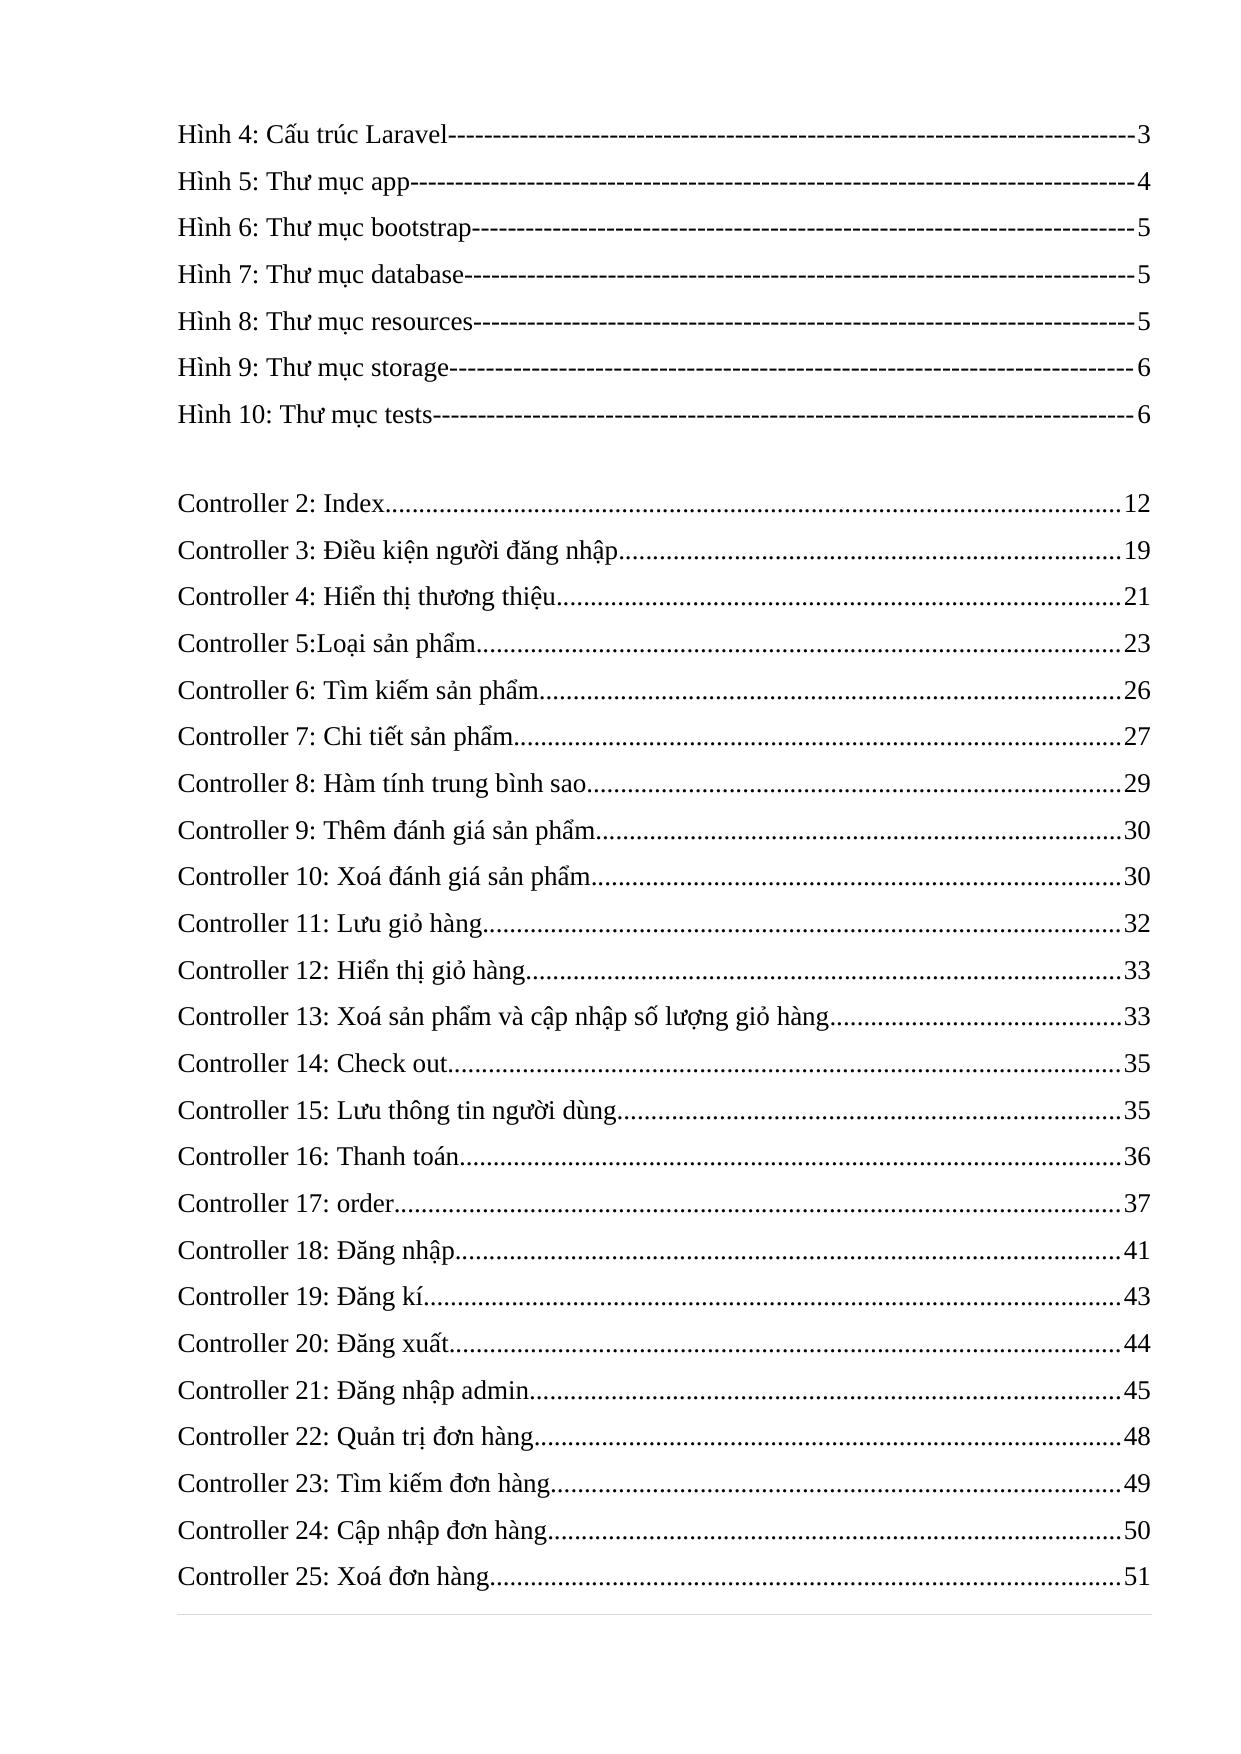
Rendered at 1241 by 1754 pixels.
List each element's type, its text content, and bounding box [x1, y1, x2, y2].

text Controller 15: Lưu thông tin người dùng 35 [177, 1094, 1152, 1125]
text Controller 17: order 37 [177, 1187, 1152, 1218]
text Controller 21: Đăng nhập admin 45 [177, 1374, 1152, 1405]
text Hình 5: Thư mục app 4 [177, 165, 1152, 196]
text Controller 6: Tìm kiếm sản phẩm 26 [177, 674, 1152, 705]
text Controller 10: Xoá đánh giá sản phẩm 30 [177, 861, 1152, 892]
text Controller 16: Thanh toán 36 [177, 1141, 1152, 1172]
text Controller 23: Tìm kiếm đơn hàng 49 [177, 1467, 1152, 1498]
text Controller 24: Cập nhập đơn hàng 50 [177, 1514, 1152, 1545]
text Controller 25: Xoá đơn hàng 51 [177, 1561, 1152, 1592]
text Hình 6: Thư mục bootstrap 5 [177, 211, 1152, 243]
text Controller 22: Quản trị đơn hàng 48 [177, 1421, 1152, 1452]
text Hình 10: Thư mục tests 6 [177, 398, 1152, 429]
text Controller 12: Hiển thị giỏ hàng 33 [177, 954, 1152, 985]
text Controller 13: Xoá sản phẩm và cập nhập số lượng giỏ hàng 33 [177, 1001, 1152, 1032]
text Controller 19: Đăng kí 43 [177, 1281, 1152, 1312]
text Controller 20: Đăng xuất 44 [177, 1327, 1152, 1358]
text Hình 7: Thư mục database 5 [177, 258, 1152, 289]
text Hình 4: Cấu trúc Laravel 3 [177, 118, 1152, 149]
text Controller 14: Check out 35 [177, 1047, 1152, 1078]
text Controller 8: Hàm tính trung bình sao 29 [177, 767, 1152, 798]
text Controller 3: Điều kiện người đăng nhập 19 [177, 534, 1152, 565]
text Controller 2: Index 12 [177, 487, 1152, 518]
text Controller 4: Hiển thị thương thiệu 21 [177, 581, 1152, 612]
text Controller 7: Chi tiết sản phẩm 27 [177, 721, 1152, 752]
text Controller 18: Đăng nhập 41 [177, 1234, 1152, 1265]
text Hình 9: Thư mục storage 6 [177, 351, 1152, 383]
text Controller 9: Thêm đánh giá sản phẩm 30 [177, 814, 1152, 845]
text Hình 8: Thư mục resources 5 [177, 305, 1152, 336]
text Controller 11: Lưu giỏ hàng 32 [177, 907, 1152, 938]
text Controller 5:Loại sản phẩm 23 [177, 627, 1152, 658]
